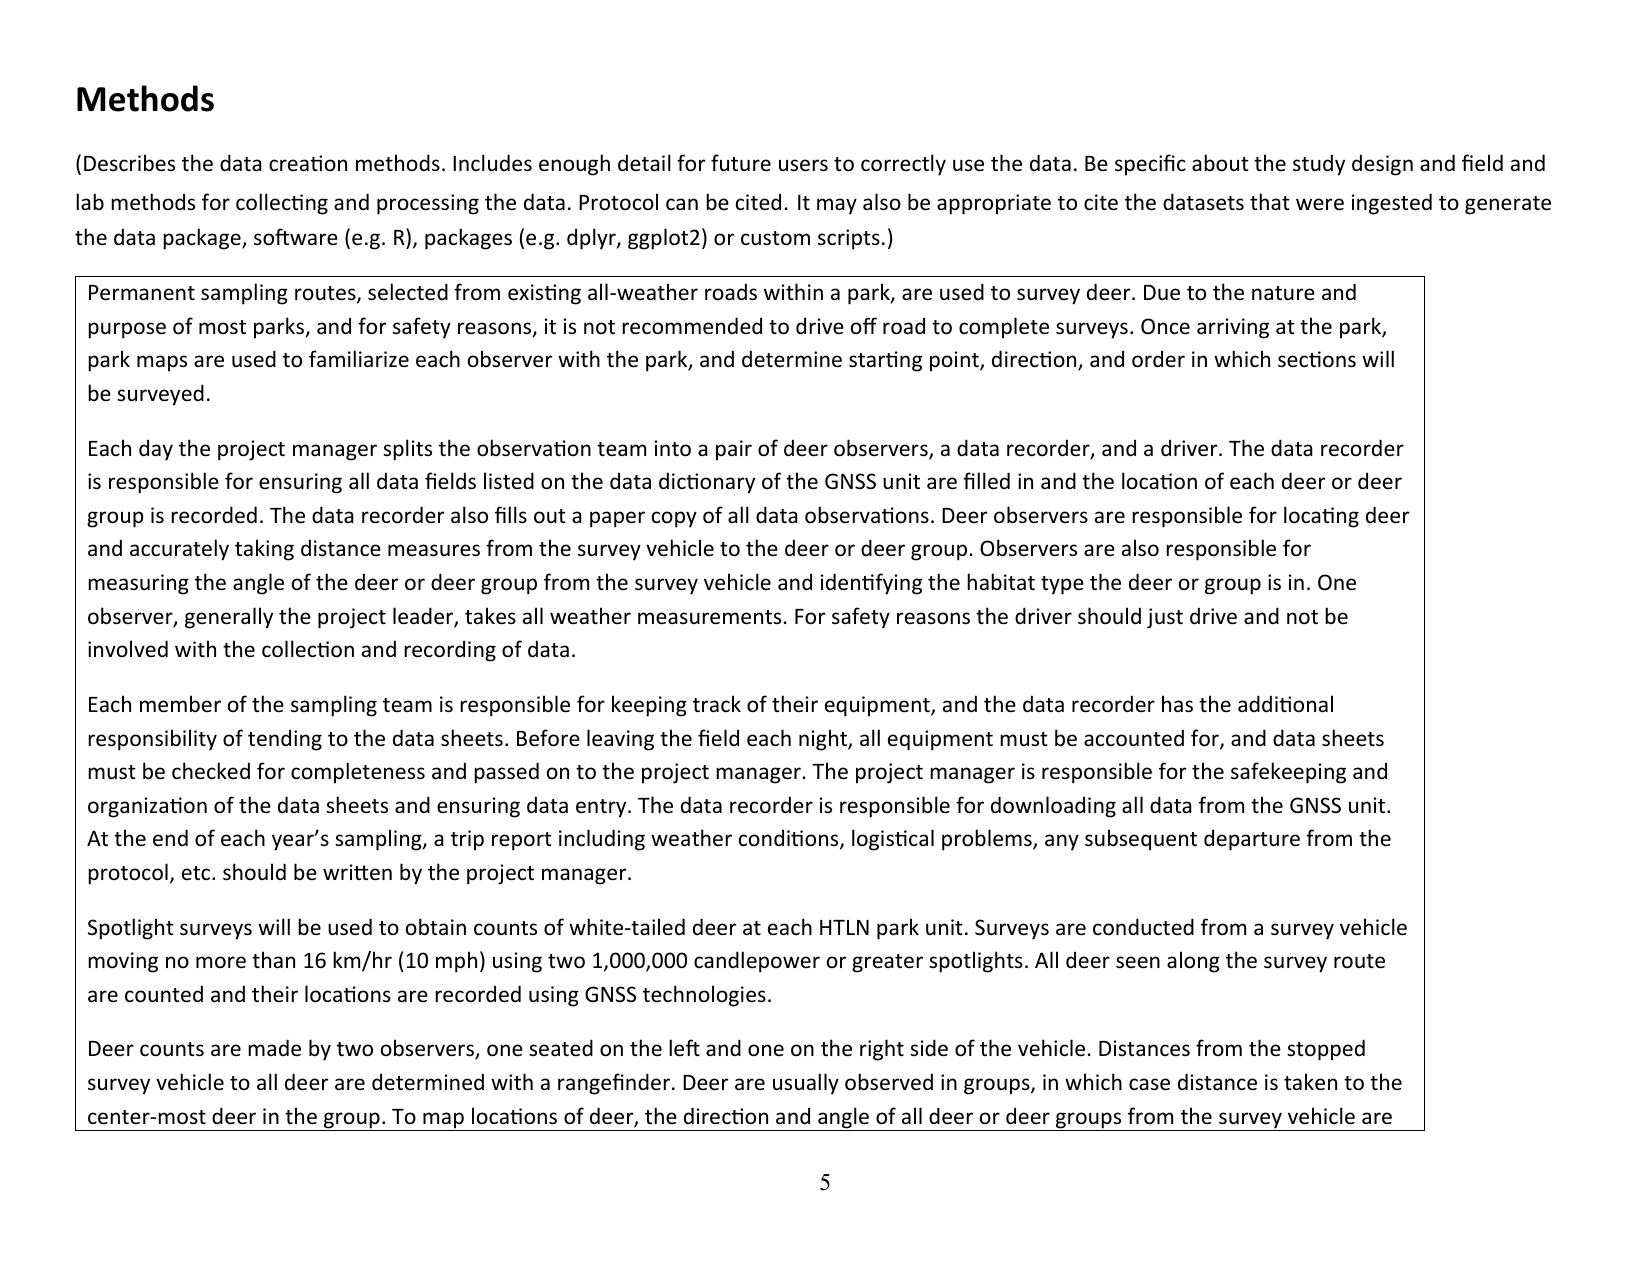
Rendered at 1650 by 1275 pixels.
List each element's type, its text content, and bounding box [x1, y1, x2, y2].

subtitle Methods [75, 75, 1575, 121]
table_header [76, 277, 1424, 1130]
text (Describes the data creation methods. Includes enough detail for future users to correctly use the data. Be specific about the study design and field and lab methods for collecting and processing the data. Protocol can be cited. It may also be appropriate to cite the datasets that were ingested to generate the data package, software (e.g. R), packages (e.g. dplyr, ggplot2) or custom scripts.) [75, 148, 1575, 251]
